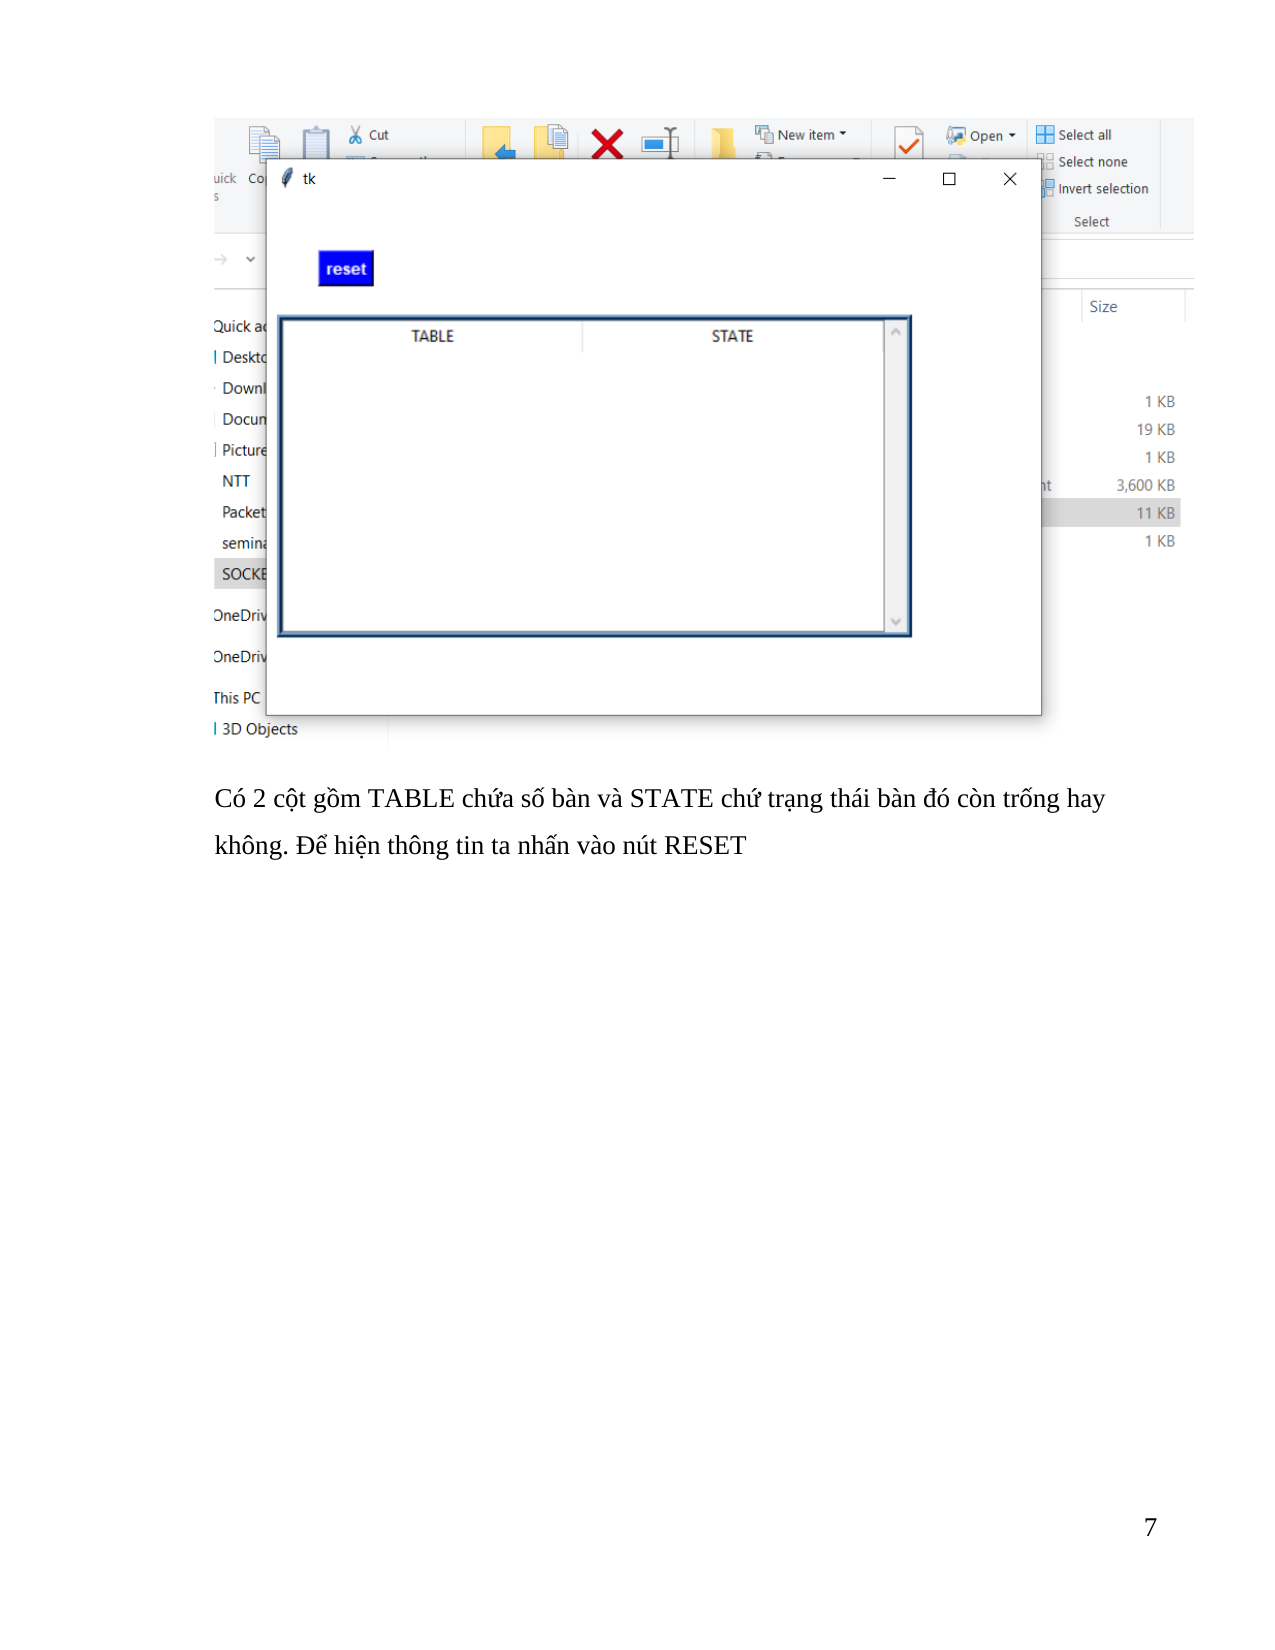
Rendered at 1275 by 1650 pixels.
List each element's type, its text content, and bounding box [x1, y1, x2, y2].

text Có 2 cột gồm TABLE chứa số bàn và STATE chứ trạng thái bàn đó còn trống hay không. Để hiện thông tin ta nhấn vào nút RESET [214, 782, 1157, 860]
picture [214, 118, 1194, 751]
